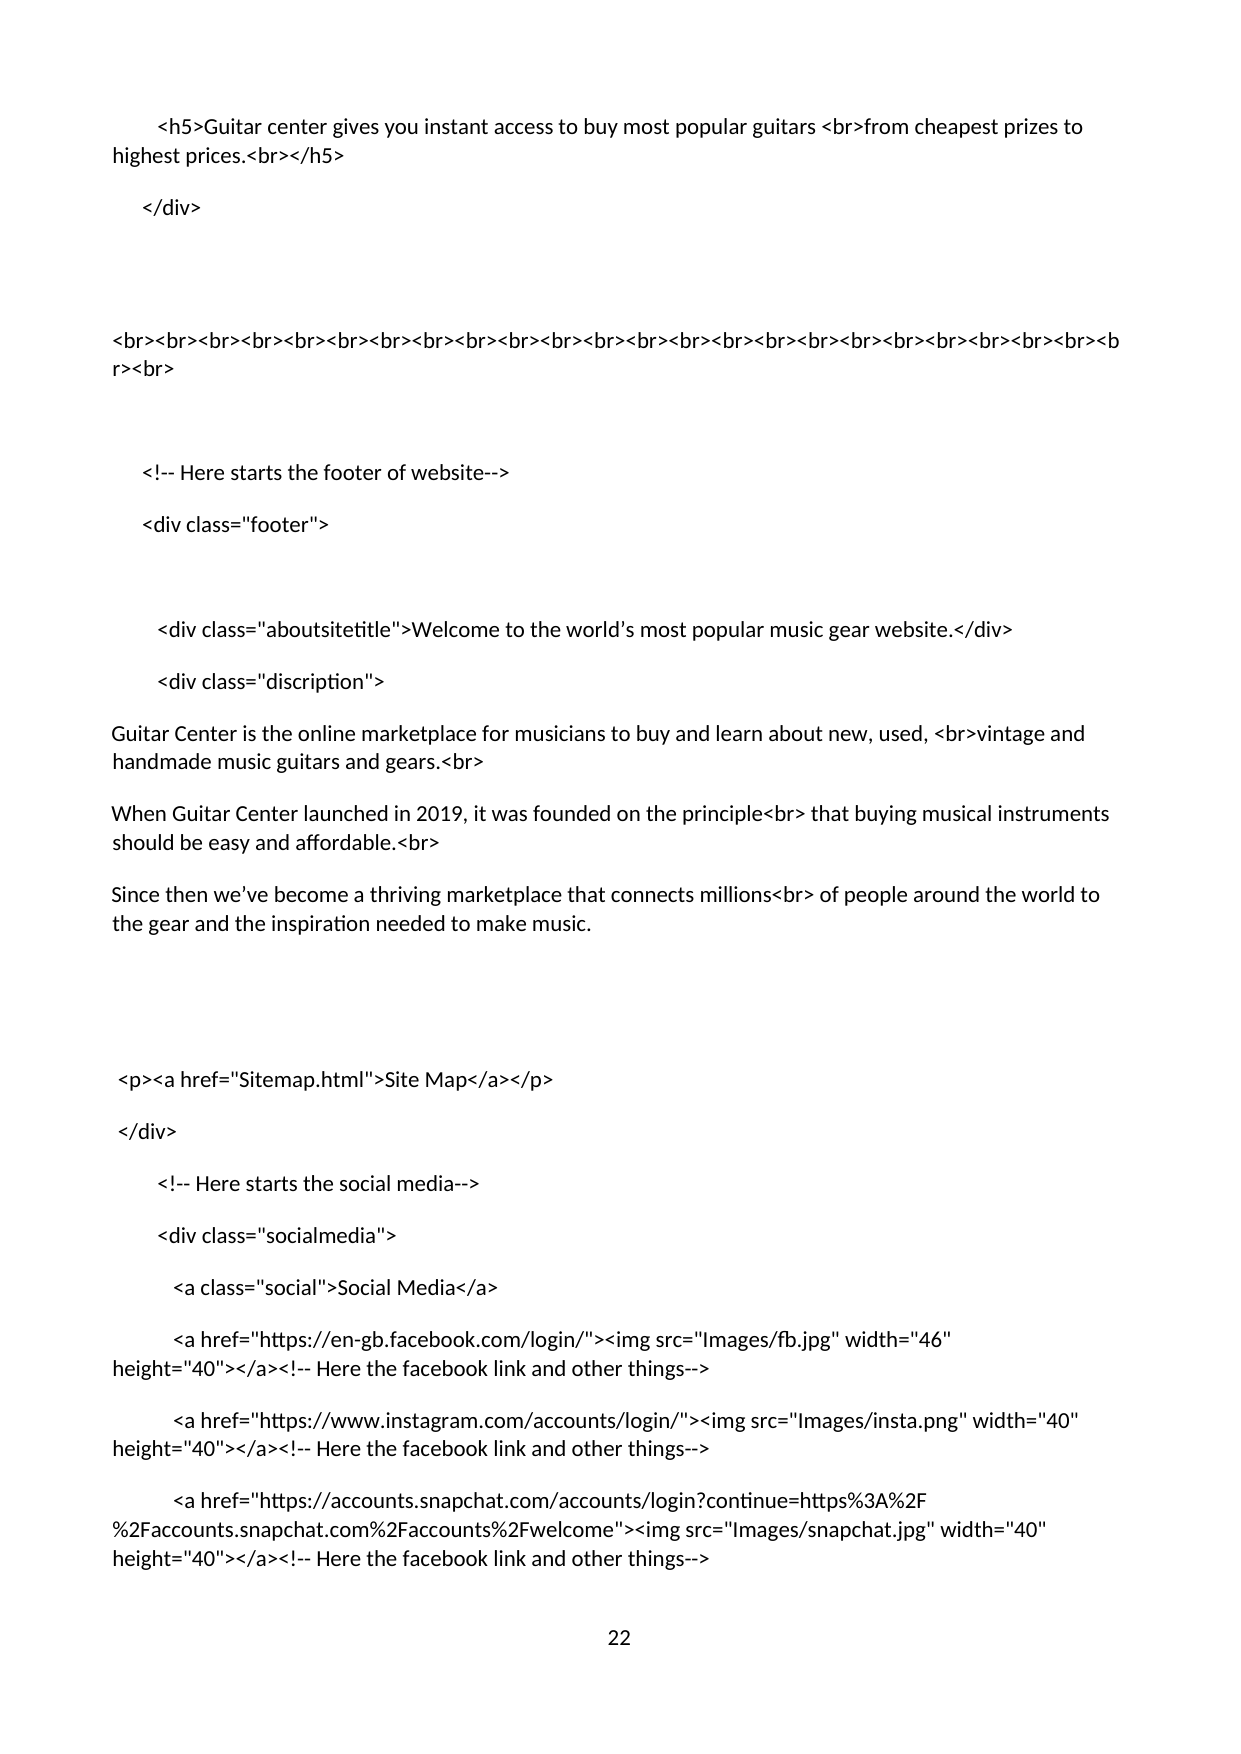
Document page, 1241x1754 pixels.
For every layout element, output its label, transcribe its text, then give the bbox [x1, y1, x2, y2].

text <a href="https://en-gb.facebook.com/login/"><img src="Images/fb.jpg" width="46" height="40"></a><!-- Here the facebook link and other things--> [111, 1325, 1127, 1382]
text </div> [111, 1117, 1127, 1145]
text <div class="aboutsitetitle">Welcome to the world’s most popular music gear website.</div> [111, 615, 1127, 643]
text </div> [111, 193, 1127, 221]
text <a class="social">Social Media</a> [111, 1273, 1127, 1301]
text <div class="discription"> [111, 667, 1127, 695]
text <p><a href="Sitemap.html">Site Map</a></p> [111, 1065, 1127, 1093]
text <h5>Guitar center gives you instant access to buy most popular guitars <br>from cheapest prizes to highest prices.<br></h5> [111, 112, 1127, 169]
text <div class="socialmedia"> [111, 1221, 1127, 1249]
text <br><br><br><br><br><br><br><br><br><br><br><br><br><br><br><br><br><br><br><br><br><br><br><br><br> [111, 297, 1127, 382]
text Since then we’ve become a thriving marketplace that connects millions<br> of people around the world to the gear and the inspiration needed to make music. [111, 880, 1127, 937]
text Guitar Center is the online marketplace for musicians to buy and learn about new, used, <br>vintage and handmade music guitars and gears.<br> [111, 719, 1127, 776]
text <!-- Here starts the footer of website--> [111, 458, 1127, 487]
text <div class="footer"> [111, 511, 1127, 539]
text <a href="https://accounts.snapchat.com/accounts/login?continue=https%3A%2F%2Faccounts.snapchat.com%2Faccounts%2Fwelcome"><img src="Images/snapchat.jpg" width="40" height="40"></a><!-- Here the facebook link and other things--> [111, 1487, 1127, 1572]
text <!-- Here starts the social media--> [111, 1169, 1127, 1197]
text When Guitar Center launched in 2019, it was founded on the principle<br> that buying musical instruments should be easy and affordable.<br> [111, 799, 1127, 856]
text <a href="https://www.instagram.com/accounts/login/"><img src="Images/insta.png" width="40" height="40"></a><!-- Here the facebook link and other things--> [111, 1406, 1127, 1463]
